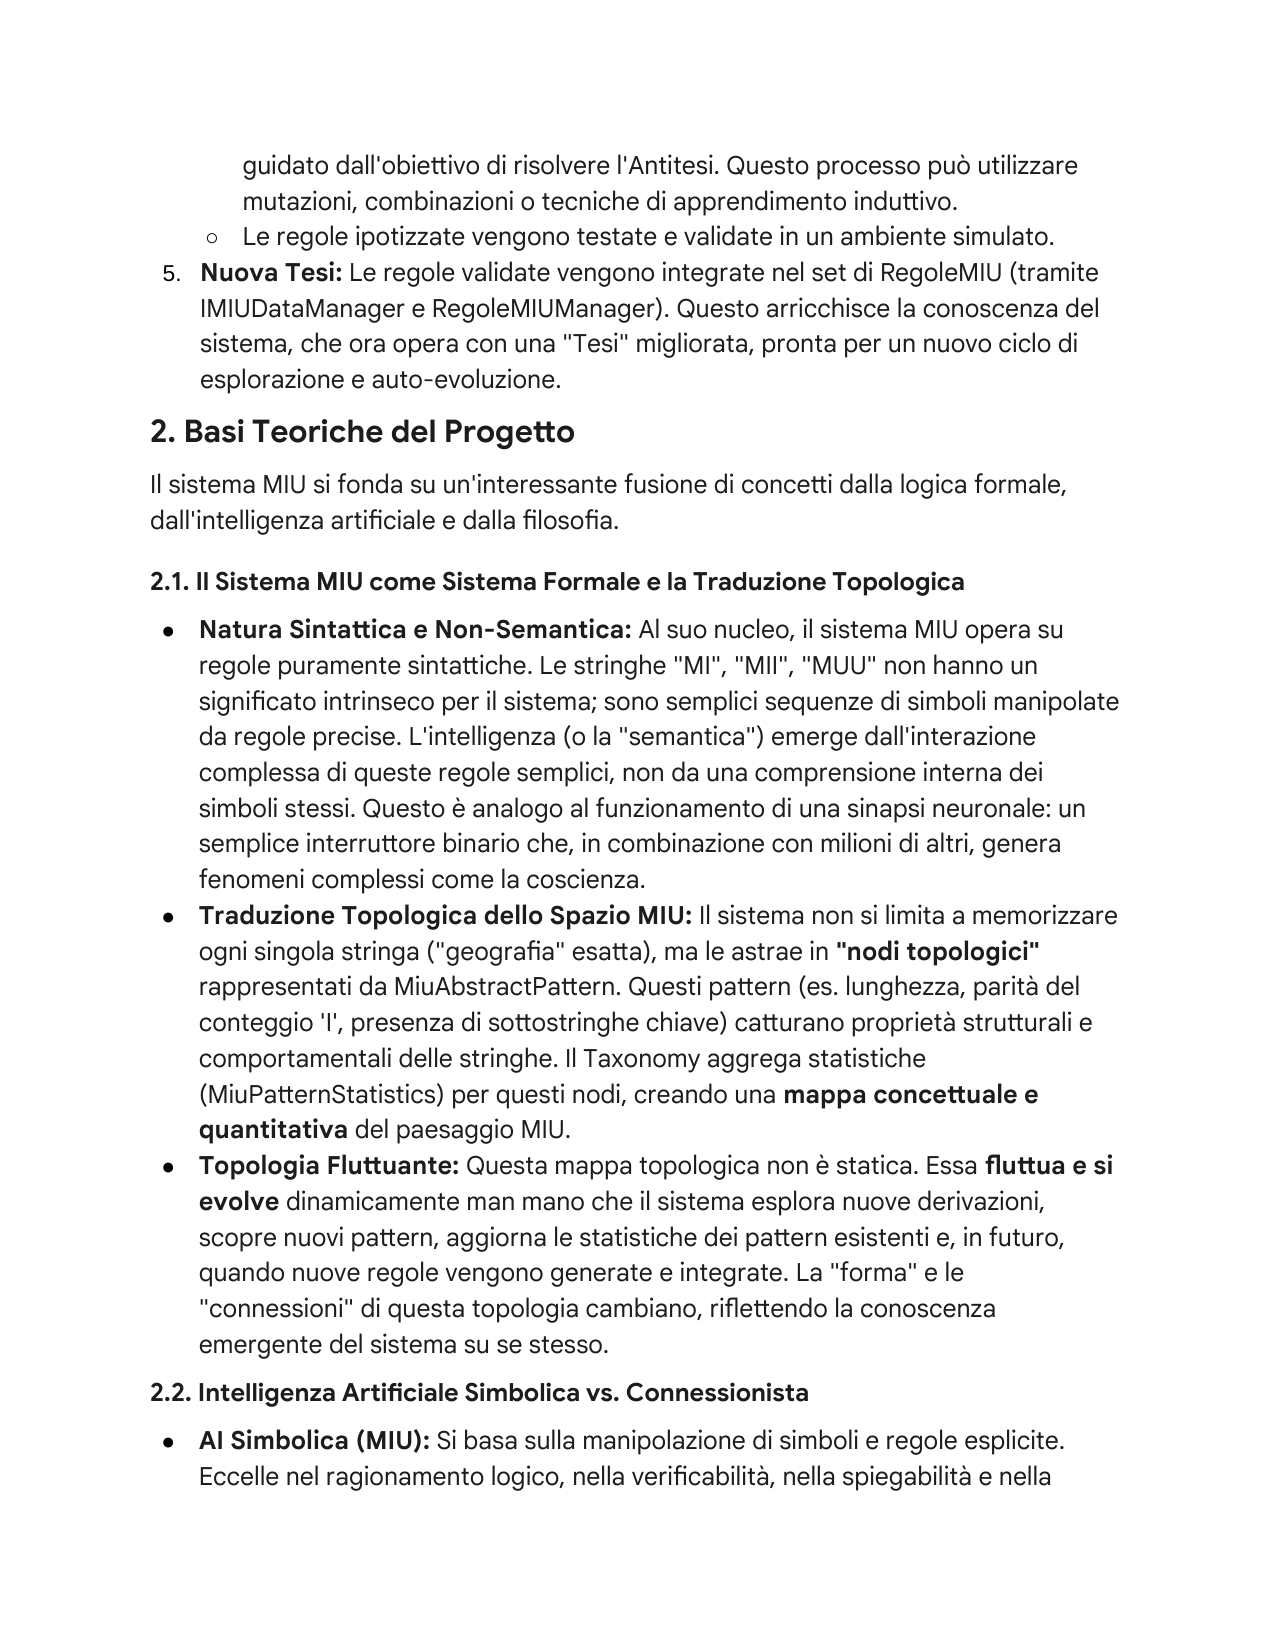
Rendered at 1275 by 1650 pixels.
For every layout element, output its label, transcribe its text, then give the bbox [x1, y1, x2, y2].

list Nuova Tesi: Le regole validate vengono integrate nel set di RegoleMIU (tramite IMIUDataManager e RegoleMIUManager). Questo arricchisce la conoscenza del sistema, che ora opera con una "Tesi" migliorata, pronta per un nuovo ciclo di esplorazione e auto-evoluzione. [162, 257, 1125, 396]
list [161, 1425, 1125, 1492]
subtitle 2.2. Intelligenza Artificiale Simbolica vs. Connessionista [150, 1377, 1125, 1408]
list Natura Sintattica e Non-Semantica: Al suo nucleo, il sistema MIU opera su regole puramente sintattiche. Le stringhe "MI", "MII", "MUU" non hanno un significato intrinseco per il sistema; sono semplici sequenze di simboli manipolate da regole precise. L'intelligenza (o la "semantica") emerge dall'interazione complessa di queste regole semplici, non da una comprensione interna dei simboli stessi. Questo è analogo al funzionamento di una sinapsi neuronale: un semplice interruttore binario che, in combinazione con milioni di altri, genera fenomeni complessi come la coscienza. [161, 614, 1125, 896]
list Topologia Fluttuante: Questa mappa topologica non è statica. Essa fluttua e si evolve dinamicamente man mano che il sistema esplora nuove derivazioni, scopre nuovi pattern, aggiorna le statistiche dei pattern esistenti e, in futuro, quando nuove regole vengono generate e integrate. La "forma" e le "connessioni" di questa topologia cambiano, riflettendo la conoscenza emergente del sistema su se stesso. [161, 1150, 1125, 1360]
list Traduzione Topologica dello Spazio MIU: Il sistema non si limita a memorizzare ogni singola stringa ("geografia" esatta), ma le astrae in "nodi topologici" rappresentati da MiuAbstractPattern. Questi pattern (es. lunghezza, parità del conteggio 'I', presenza di sottostringhe chiave) catturano proprietà strutturali e comportamentali delle stringhe. Il Taxonomy aggrega statistiche (MiuPatternStatistics) per questi nodi, creando una mappa concettuale e quantitativa del paesaggio MIU. [161, 900, 1125, 1146]
text Il sistema MIU si fonda su un'interessante fusione di concetti dalla logica formale, dall'intelligenza artificiale e dalla filosofia. [150, 470, 1125, 537]
subtitle 2. Basi Teoriche del Progetto [150, 413, 1125, 452]
subtitle 2.1. Il Sistema MIU come Sistema Formale e la Traduzione Topologica [150, 566, 1125, 597]
list Le regole ipotizzate vengono testate e validate in un ambiente simulato. [205, 221, 1125, 253]
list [205, 150, 1125, 217]
